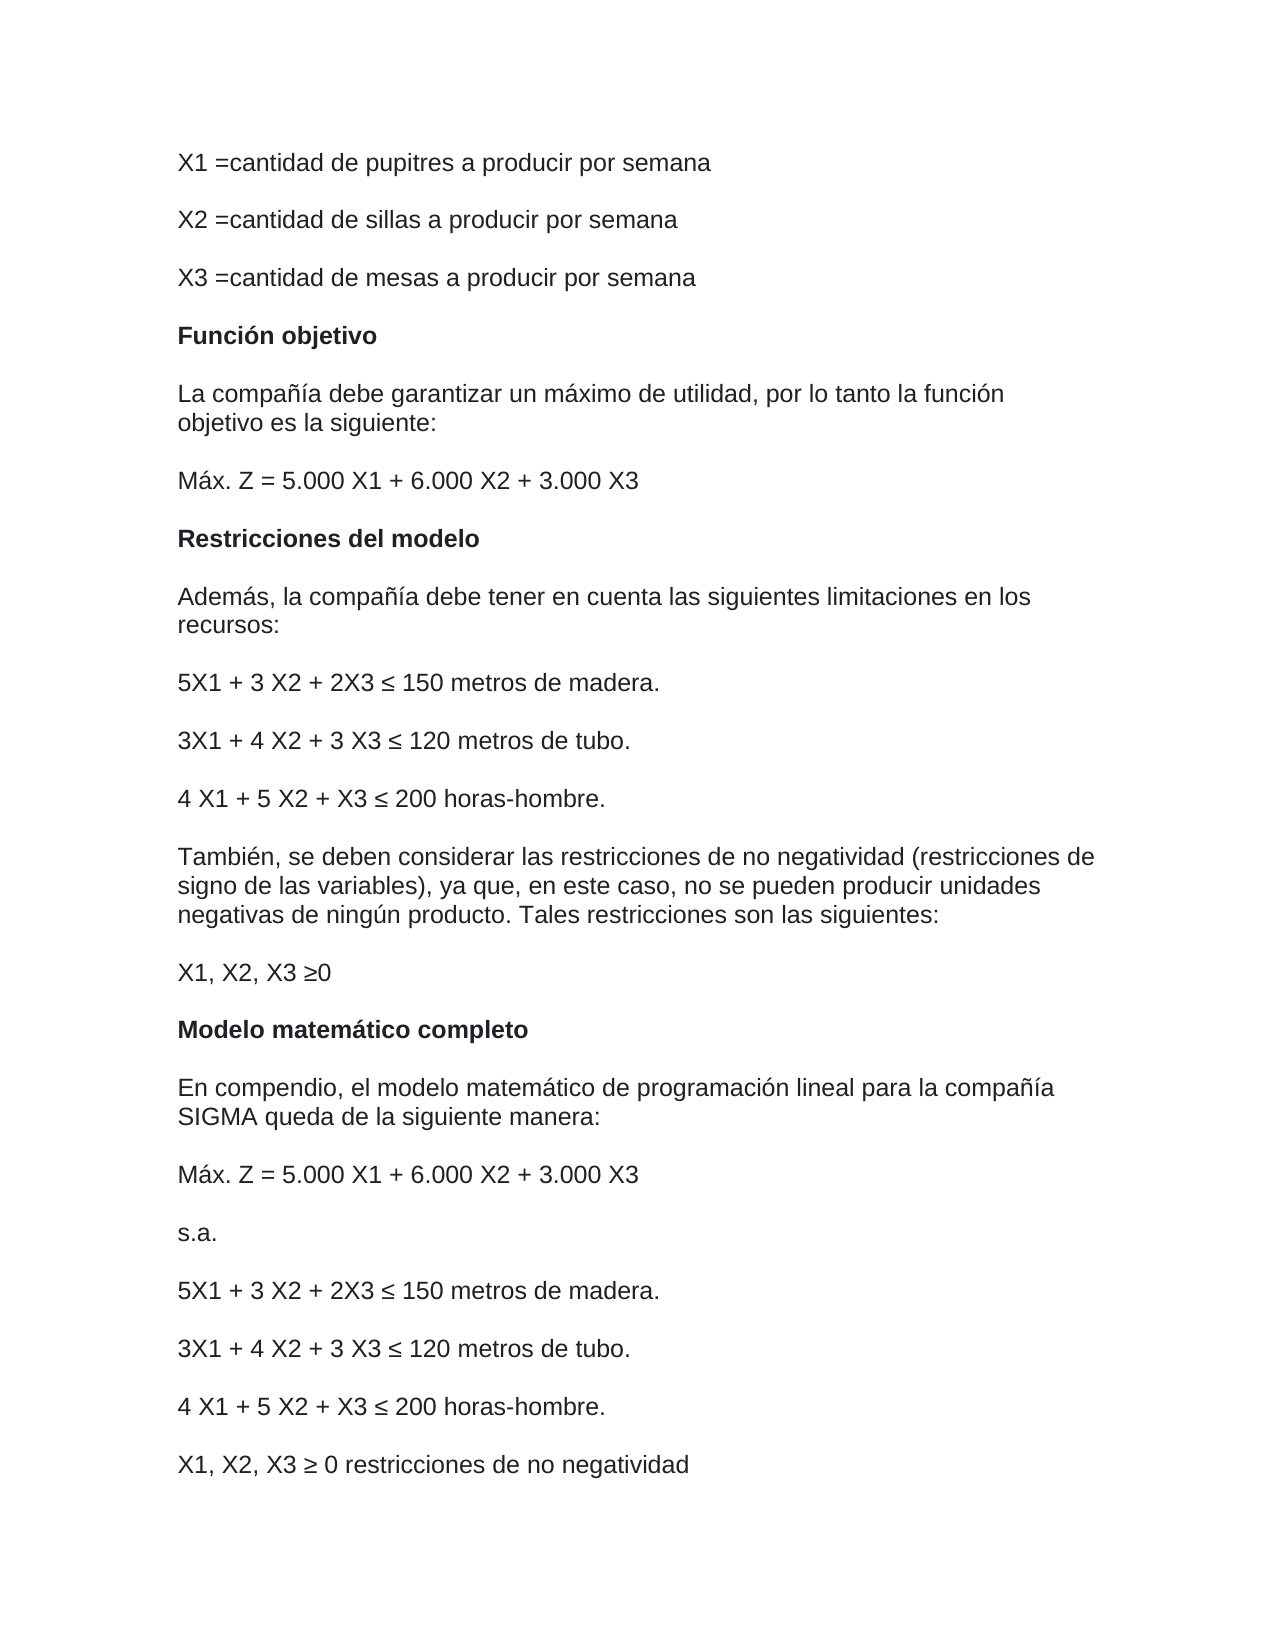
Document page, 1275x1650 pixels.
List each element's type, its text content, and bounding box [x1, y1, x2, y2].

text X1, X2, X3 ≥0 [177, 958, 1098, 986]
text X1 =cantidad de pupitres a producir por semana [177, 148, 1098, 176]
text 4 X1 + 5 X2 + X3 ≤ 200 horas-hombre. [177, 1392, 1098, 1421]
text También, se deben considerar las restricciones de no negatividad (restricciones de signo de las variables), ya que, en este caso, no se pueden producir unidades negativas de ningún producto. Tales restricciones son las siguientes: [177, 842, 1098, 928]
text s.a. [177, 1218, 1098, 1247]
text En compendio, el modelo matemático de programación lineal para la compañía SIGMA queda de la siguiente manera: [177, 1073, 1098, 1131]
text Modelo matemático completo [177, 1016, 1098, 1044]
text 5X1 + 3 X2 + 2X3 ≤ 150 metros de madera. [177, 1276, 1098, 1305]
text La compañía debe garantizar un máximo de utilidad, por lo tanto la función objetivo es la siguiente: [177, 379, 1098, 437]
text Además, la compañía debe tener en cuenta las siguientes limitaciones en los recursos: [177, 582, 1098, 639]
text 5X1 + 3 X2 + 2X3 ≤ 150 metros de madera. [177, 668, 1098, 697]
text X1, X2, X3 ≥ 0 restricciones de no negatividad [177, 1450, 1098, 1478]
text X3 =cantidad de mesas a producir por semana [177, 263, 1098, 292]
text 3X1 + 4 X2 + 3 X3 ≤ 120 metros de tubo. [177, 1334, 1098, 1363]
text Restricciones del modelo [177, 524, 1098, 553]
text Máx. Z = 5.000 X1 + 6.000 X2 + 3.000 X3 [177, 466, 1098, 495]
text X2 =cantidad de sillas a producir por semana [177, 206, 1098, 234]
text Máx. Z = 5.000 X1 + 6.000 X2 + 3.000 X3 [177, 1160, 1098, 1189]
text Función objetivo [177, 321, 1098, 350]
text 4 X1 + 5 X2 + X3 ≤ 200 horas-hombre. [177, 784, 1098, 813]
text 3X1 + 4 X2 + 3 X3 ≤ 120 metros de tubo. [177, 726, 1098, 755]
